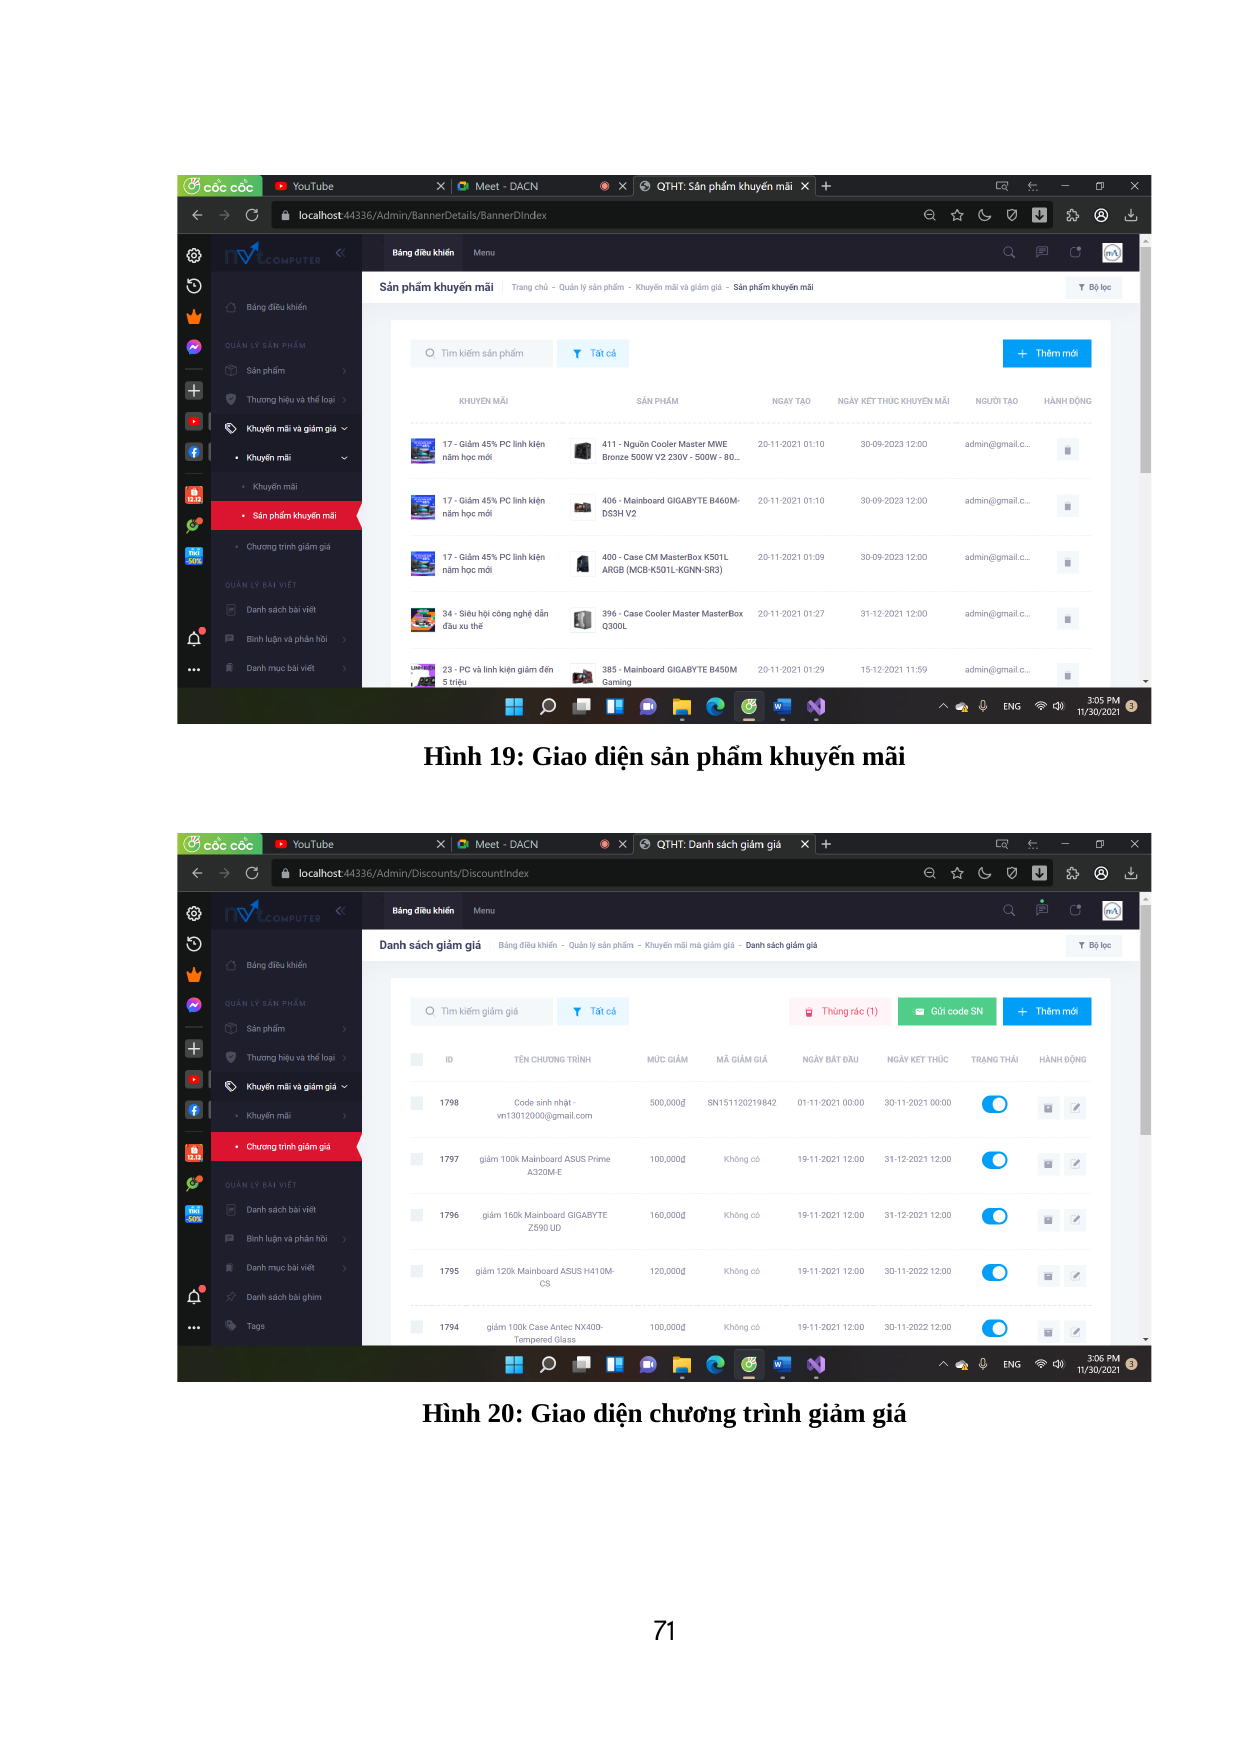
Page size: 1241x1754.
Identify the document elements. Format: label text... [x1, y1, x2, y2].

picture [177, 833, 1152, 1382]
text Hình 20: Giao diện chương trình giảm giá [177, 1397, 1152, 1428]
text Hình 19: Giao diện sản phẩm khuyến mãi [177, 740, 1152, 771]
picture [177, 175, 1152, 724]
